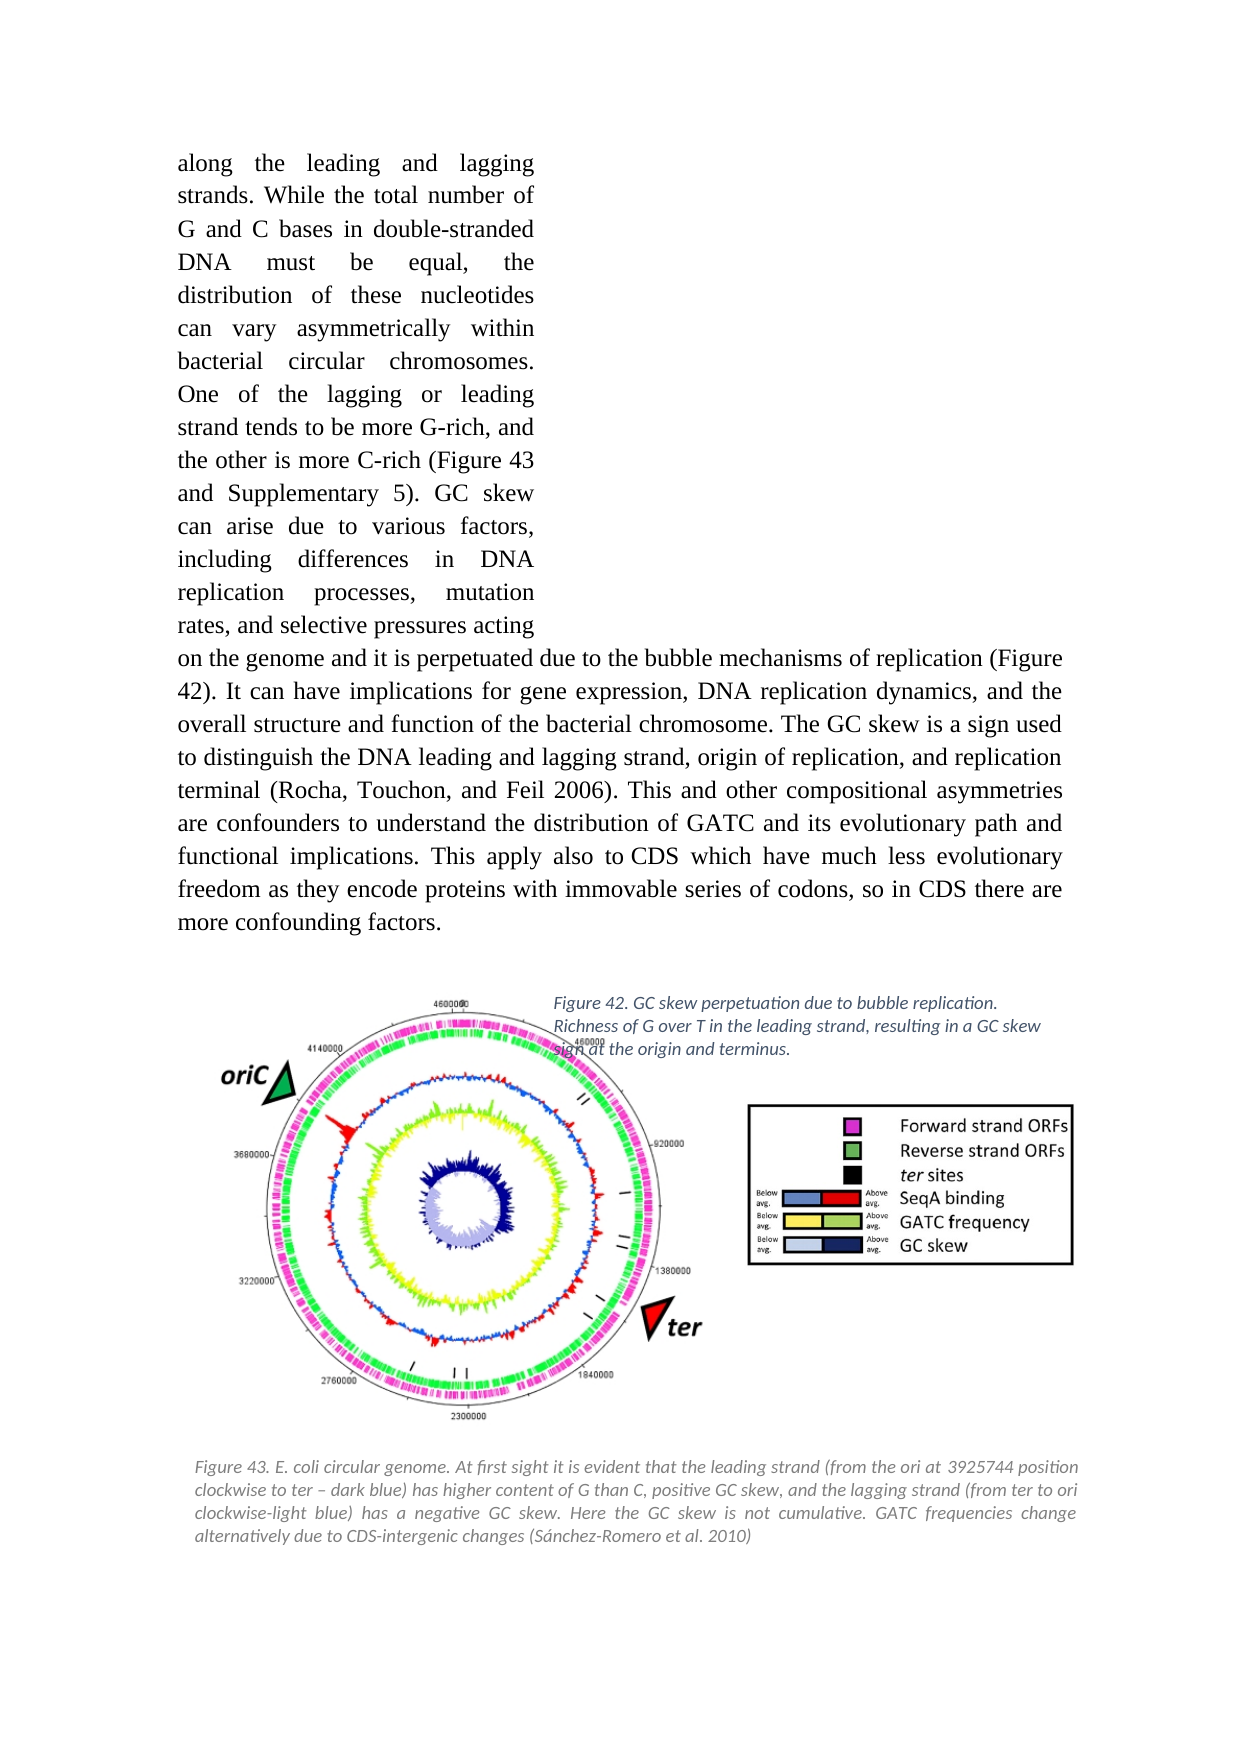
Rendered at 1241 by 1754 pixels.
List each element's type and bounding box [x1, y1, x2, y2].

picture [742, 1051, 1079, 1359]
text [177, 148, 1063, 936]
picture [198, 987, 714, 1439]
